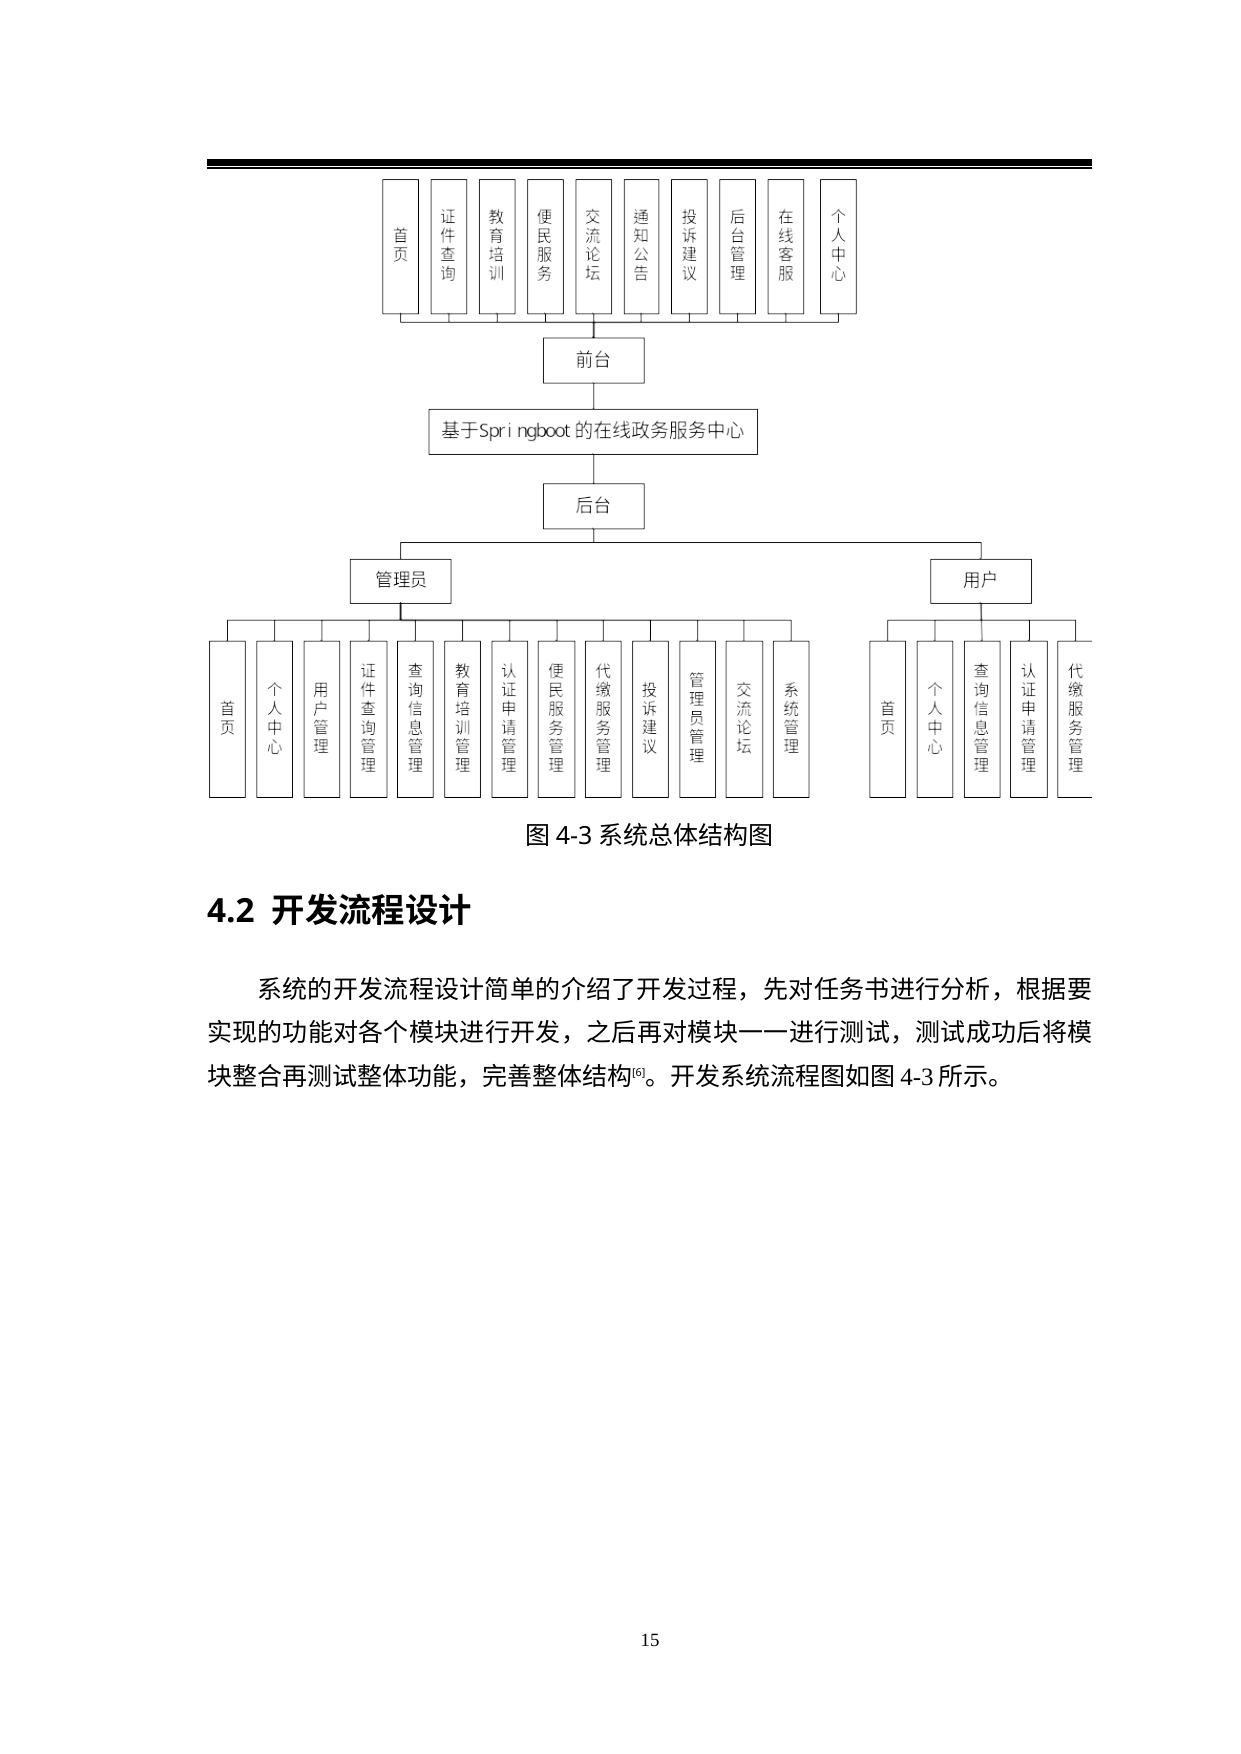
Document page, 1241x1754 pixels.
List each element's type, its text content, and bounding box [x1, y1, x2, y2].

text 系统的开发流程设计简单的介绍了开发过程，先对任务书进行分析，根据要实现的功能对各个模块进行开发，之后再对模块一一进行测试，测试成功后将模块整合再测试整体功能，完善整体结构[6]。开发系统流程图如图4-3所示。 [207, 969, 1092, 1092]
text 图4-3 系统总体结构图 [207, 815, 1092, 851]
subtitle 4.2 开发流程设计 [207, 883, 1092, 932]
